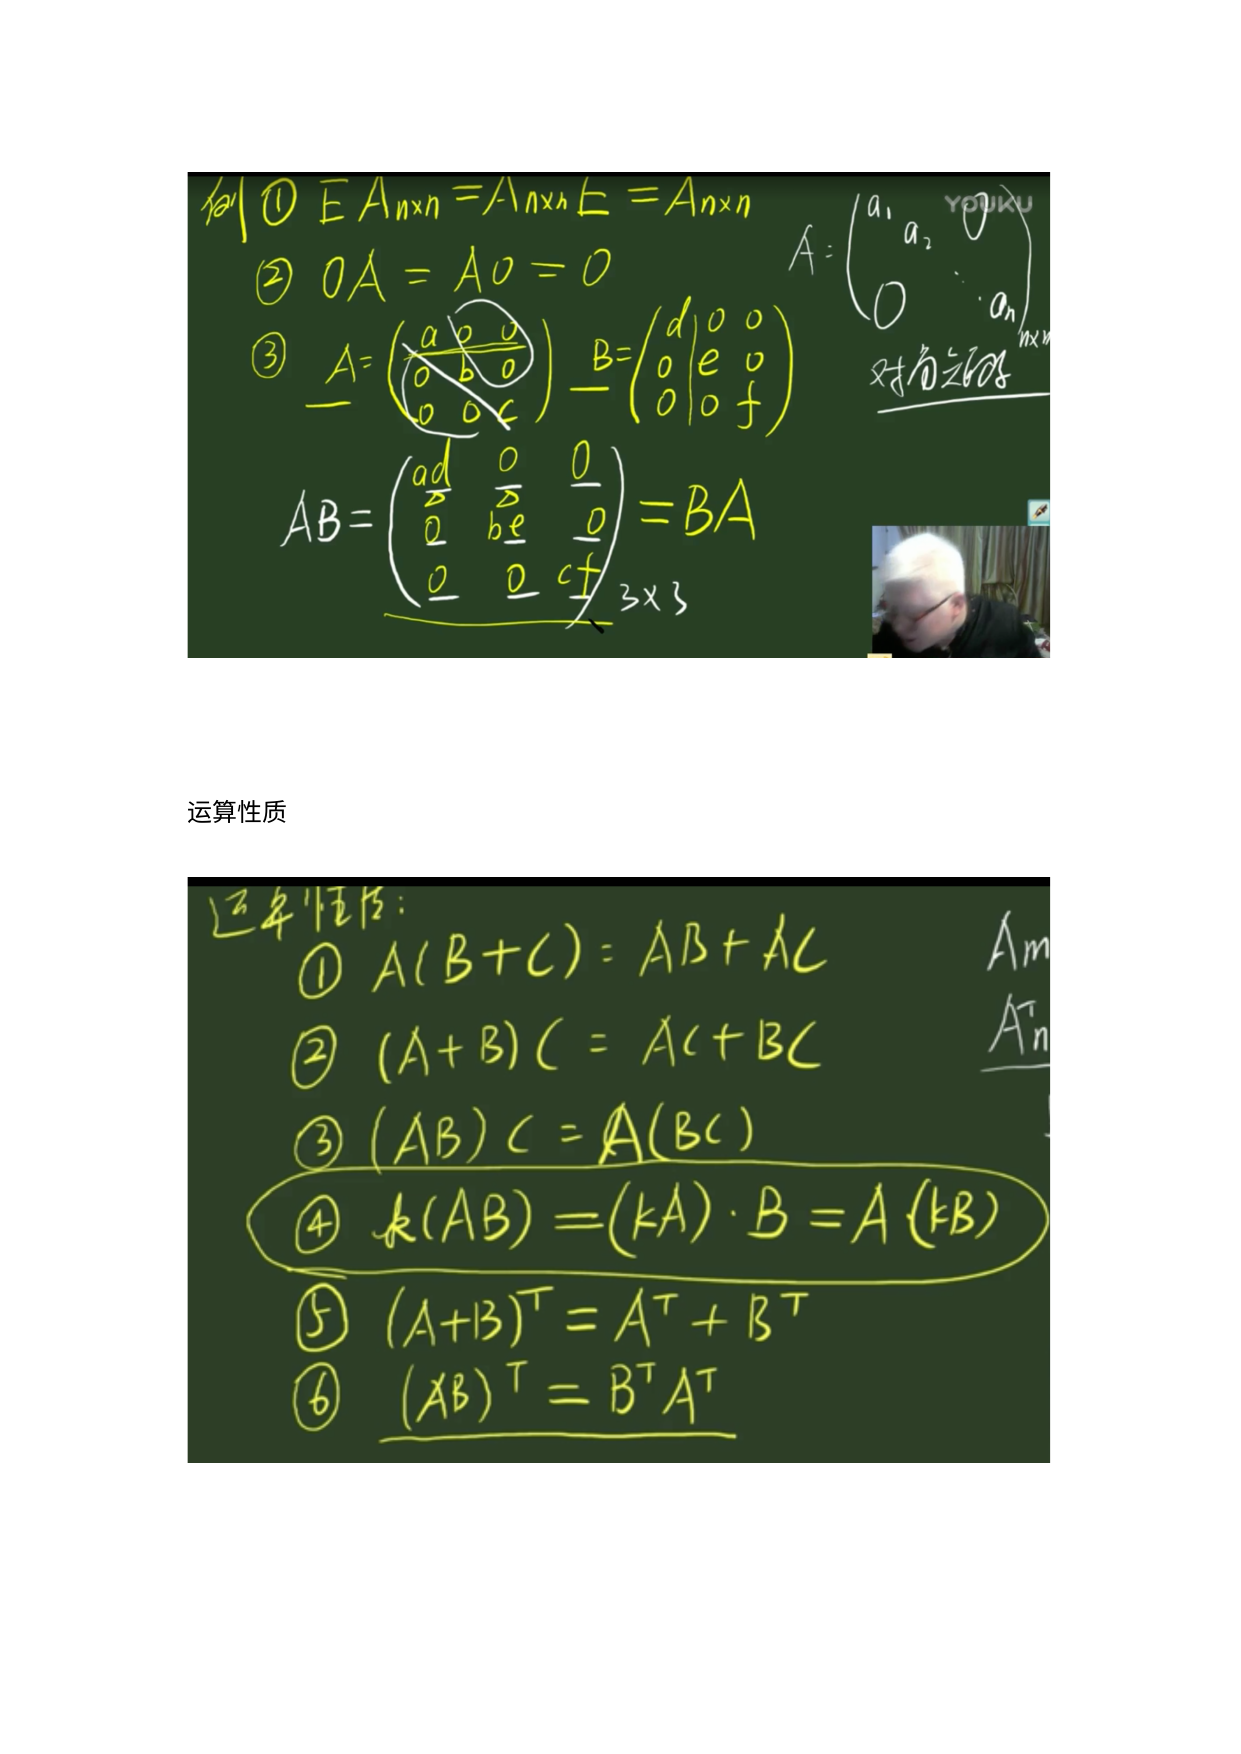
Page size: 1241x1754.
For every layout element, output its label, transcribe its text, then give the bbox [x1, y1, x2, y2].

picture [187, 877, 1050, 1463]
picture [187, 172, 1050, 658]
text 运算性质 [187, 789, 1053, 833]
